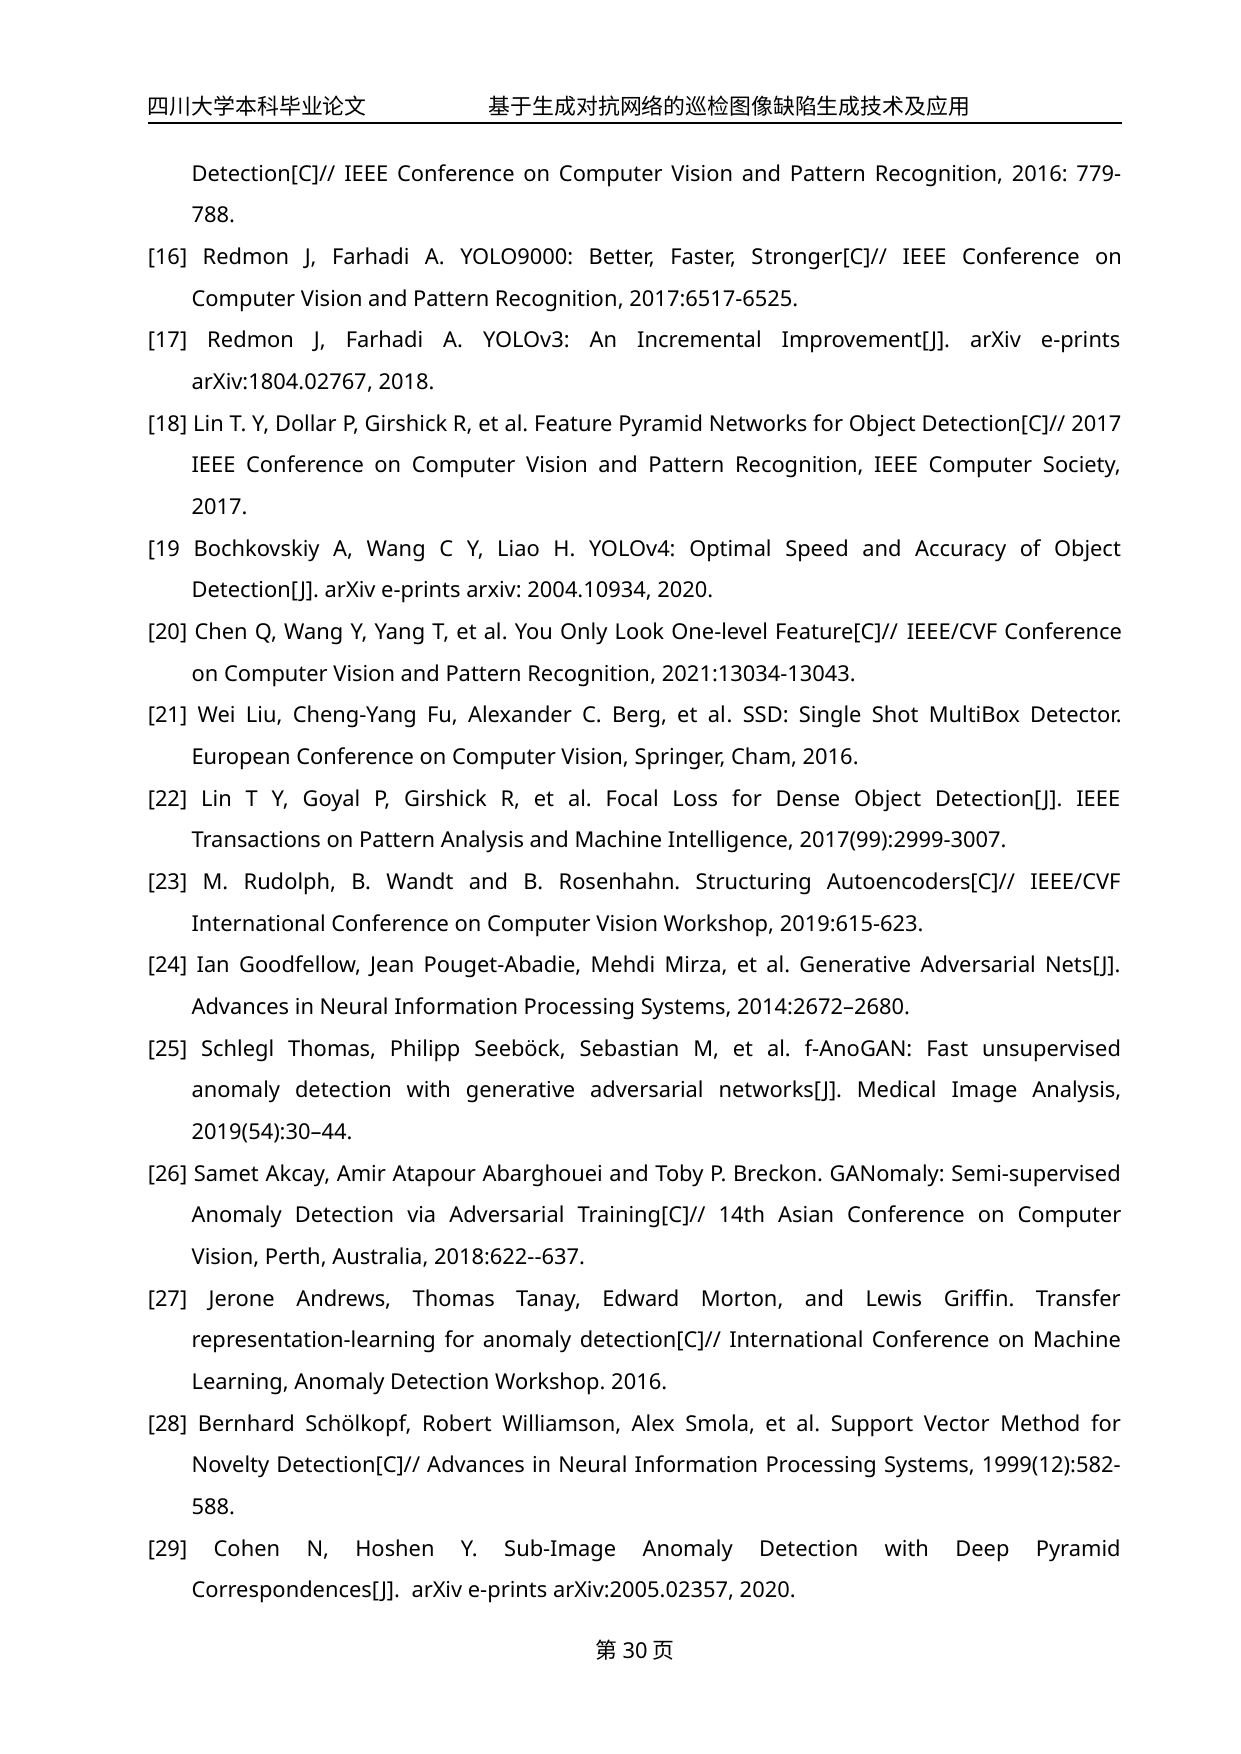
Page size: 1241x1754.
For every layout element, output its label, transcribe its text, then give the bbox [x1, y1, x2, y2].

text [28] Bernhard Schölkopf, Robert Williamson, Alex Smola, et al. Support Vector Method for Novelty Detection[C]// Advances in Neural Information Processing Systems, 1999(12):582-588. [148, 1398, 1122, 1523]
text [19 Bochkovskiy A, Wang C Y, Liao H. YOLOv4: Optimal Speed and Accuracy of Object Detection[J]. arXiv e-prints arxiv: 2004.10934, 2020. [148, 523, 1122, 606]
text [16] Redmon J, Farhadi A. YOLO9000: Better, Faster, Stronger[C]// IEEE Conference on Computer Vision and Pattern Recognition, 2017:6517-6525. [148, 231, 1122, 314]
text [21] Wei Liu, Cheng-Yang Fu, Alexander C. Berg, et al. SSD: Single Shot MultiBox Detector. European Conference on Computer Vision, Springer, Cham, 2016. [148, 689, 1122, 773]
text [20] Chen Q, Wang Y, Yang T, et al. You Only Look One-level Feature[C]// IEEE/CVF Conference on Computer Vision and Pattern Recognition, 2021:13034-13043. [148, 606, 1122, 689]
text [26] Samet Akcay, Amir Atapour Abarghouei and Toby P. Breckon. GANomaly: Semi-supervised Anomaly Detection via Adversarial Training[C]// 14th Asian Conference on Computer Vision, Perth, Australia, 2018:622--637. [148, 1148, 1122, 1273]
text [29] Cohen N, Hoshen Y. Sub-Image Anomaly Detection with Deep Pyramid Correspondences[J]. arXiv e-prints arXiv:2005.02357, 2020. [148, 1523, 1122, 1606]
text [23] M. Rudolph, B. Wandt and B. Rosenhahn. Structuring Autoencoders[C]// IEEE/CVF International Conference on Computer Vision Workshop, 2019:615-623. [148, 856, 1122, 939]
text [22] Lin T Y, Goyal P, Girshick R, et al. Focal Loss for Dense Object Detection[J]. IEEE Transactions on Pattern Analysis and Machine Intelligence, 2017(99):2999-3007. [148, 773, 1122, 856]
text [27] Jerone Andrews, Thomas Tanay, Edward Morton, and Lewis Griffin. Transfer representation-learning for anomaly detection[C]// International Conference on Machine Learning, Anomaly Detection Workshop. 2016. [148, 1273, 1122, 1398]
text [148, 148, 1122, 231]
text [25] Schlegl Thomas, Philipp Seeböck, Sebastian M, et al. f‐AnoGAN: Fast unsupervised anomaly detection with generative adversarial networks[J]. Medical Image Analysis, 2019(54):30–44. [148, 1023, 1122, 1148]
text [18] Lin T. Y, Dollar P, Girshick R, et al. Feature Pyramid Networks for Object Detection[C]// 2017 IEEE Conference on Computer Vision and Pattern Recognition, IEEE Computer Society, 2017. [148, 398, 1122, 523]
text [24] Ian Goodfellow, Jean Pouget-Abadie, Mehdi Mirza, et al. Generative Adversarial Nets[J]. Advances in Neural Information Processing Systems, 2014:2672–2680. [148, 939, 1122, 1023]
text [17] Redmon J, Farhadi A. YOLOv3: An Incremental Improvement[J]. arXiv e-prints arXiv:1804.02767, 2018. [148, 314, 1122, 398]
